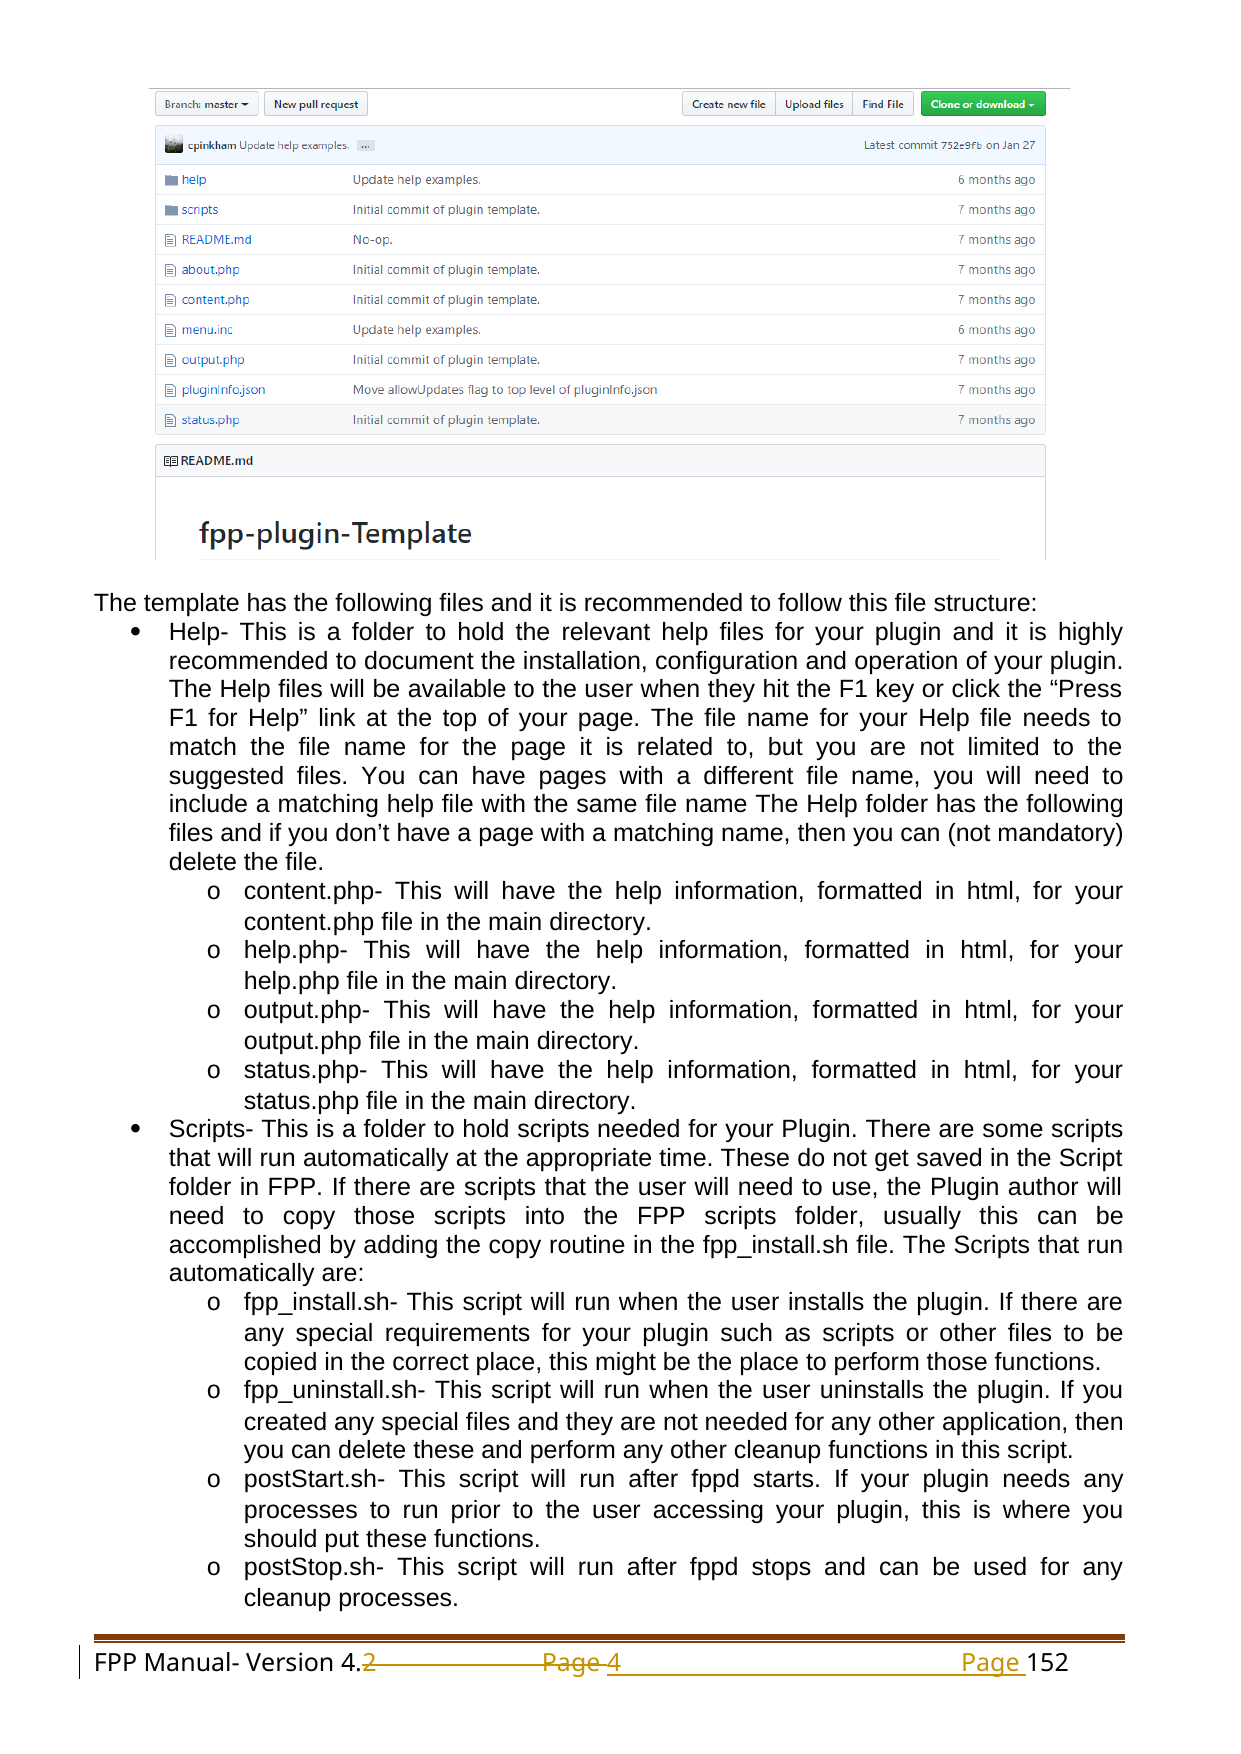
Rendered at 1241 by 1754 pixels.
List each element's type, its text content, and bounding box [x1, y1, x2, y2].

text The template has the following files and it is recommended to follow this file structure: [94, 588, 1125, 617]
list content.php- This will have the help information, formatted in html, for your content.php file in the main directory. [206, 876, 1125, 935]
list status.php- This will have the help information, formatted in html, for your status.php file in the main directory. [206, 1055, 1125, 1114]
list fpp_install.sh- This script will run when the user installs the plugin. If there are any special requirements for your plugin such as scripts or other files to be copied in the correct place, this might be the place to perform those functions. [206, 1287, 1125, 1376]
list output.php- This will have the help information, formatted in html, for your output.php file in the main directory. [206, 995, 1125, 1055]
list postStop.sh- This script will run after fppd stops and can be used for any cleanup processes. [206, 1552, 1125, 1612]
list fpp_uninstall.sh- This script will run when the user uninstalls the plugin. If you created any special files and they are not needed for any other application, then you can delete these and perform any other cleanup functions in this script. [206, 1376, 1125, 1464]
list help.php- This will have the help information, formatted in html, for your help.php file in the main directory. [206, 935, 1125, 995]
list Scripts- This is a folder to hold scripts needed for your Plugin. There are some scripts that will run automatically at the appropriate time. These do not get saved in the Script folder in FPP. If there are scripts that the user will need to use, the Plugin author will need to copy those scripts into the FPP scripts folder, usually this can be accomplished by adding the copy routine in the fpp_install.sh file. The Scripts that run automatically are: [131, 1114, 1125, 1287]
list Help- This is a folder to hold the relevant help files for your plugin and it is highly recommended to document the installation, configuration and operation of your plugin. The Help files will be available to the user when they hit the F1 key or click the “Press F1 for Help” link at the top of your page. The file name for your Help file needs to match the file name for the page it is related to, but you are not limited to the suggested files. You can have pages with a different file name, you will need to include a matching help file with the same file name The Help folder has the following files and if you don’t have a page with a matching name, then you can (not mandatory) delete the file. [131, 617, 1125, 876]
list postStart.sh- This script will run after fppd starts. If your plugin needs any processes to run prior to the user accessing your plugin, this is where you should put these functions. [206, 1464, 1125, 1552]
picture [148, 84, 1071, 560]
